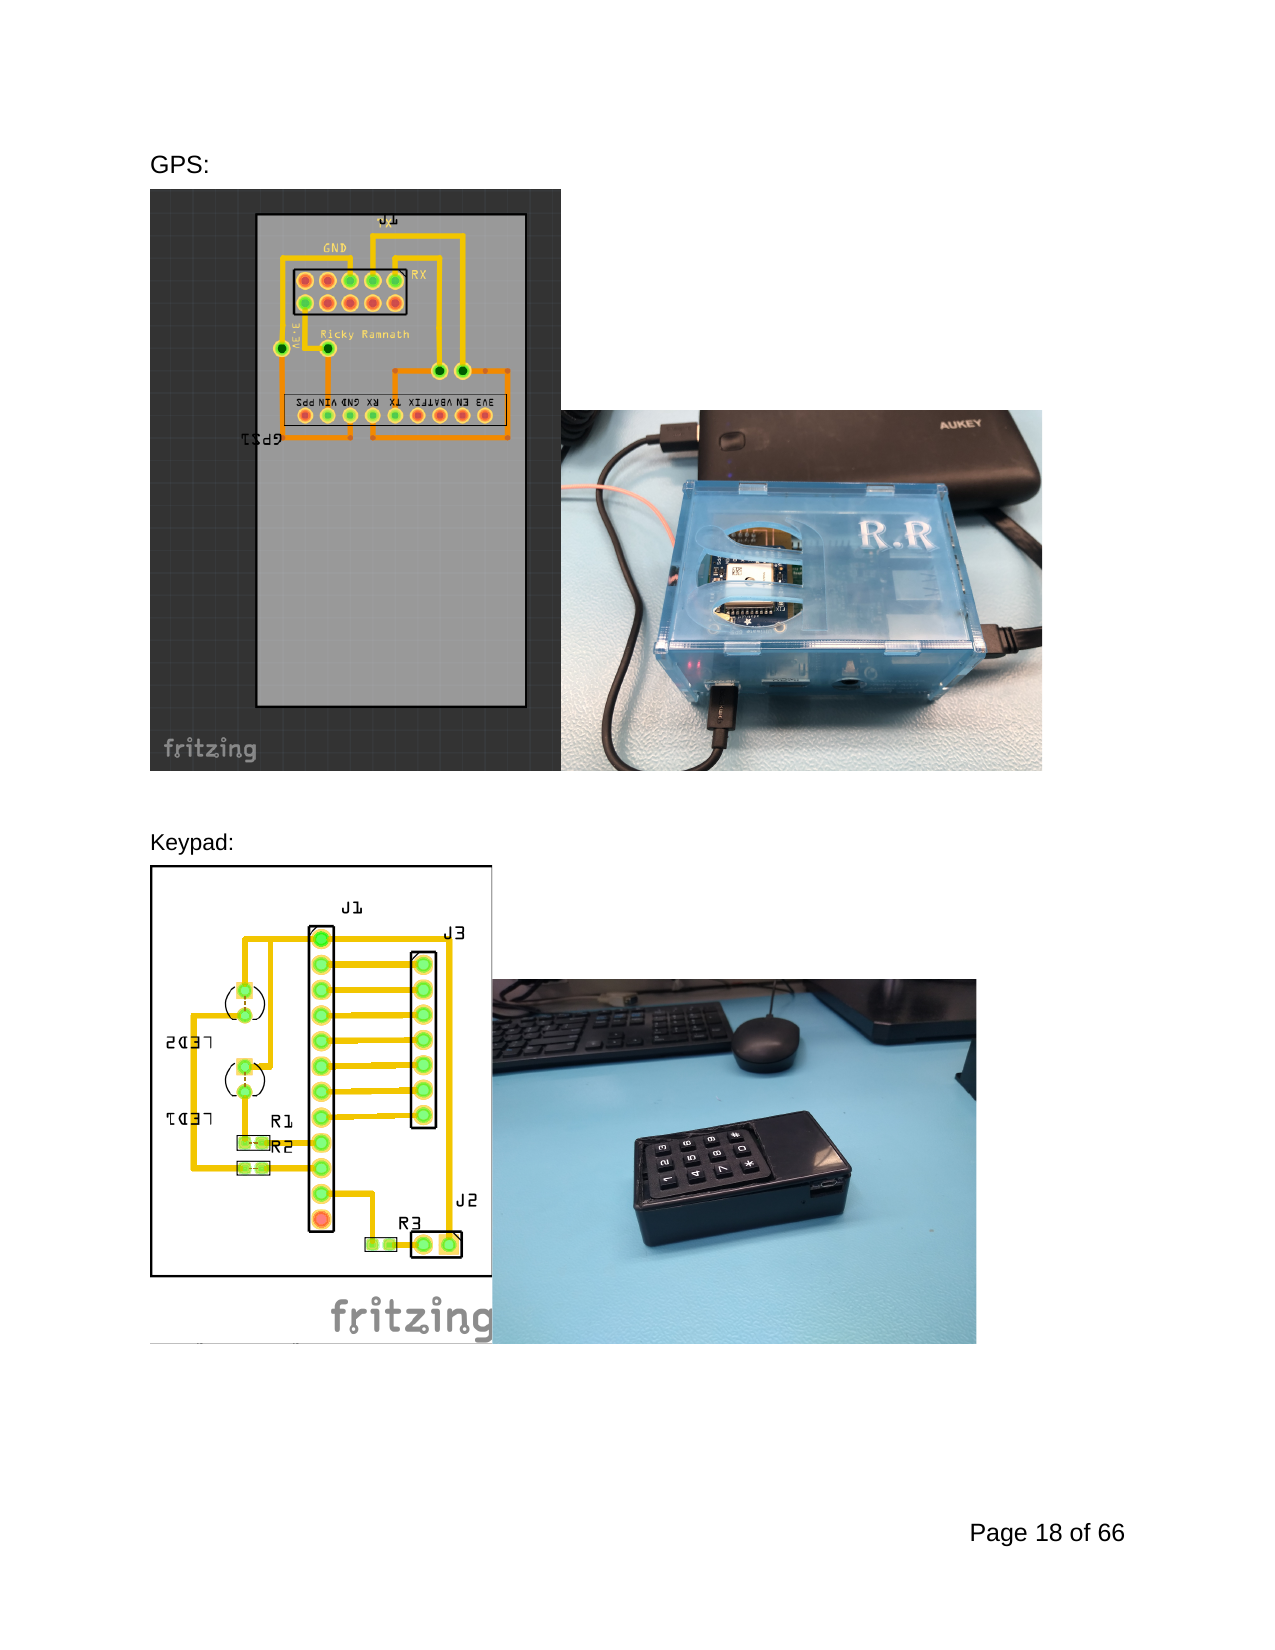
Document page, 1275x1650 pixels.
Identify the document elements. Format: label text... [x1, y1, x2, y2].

text Keypad: [150, 829, 1125, 856]
picture [150, 865, 977, 1344]
text GPS: [150, 150, 1125, 179]
picture [150, 189, 1043, 771]
